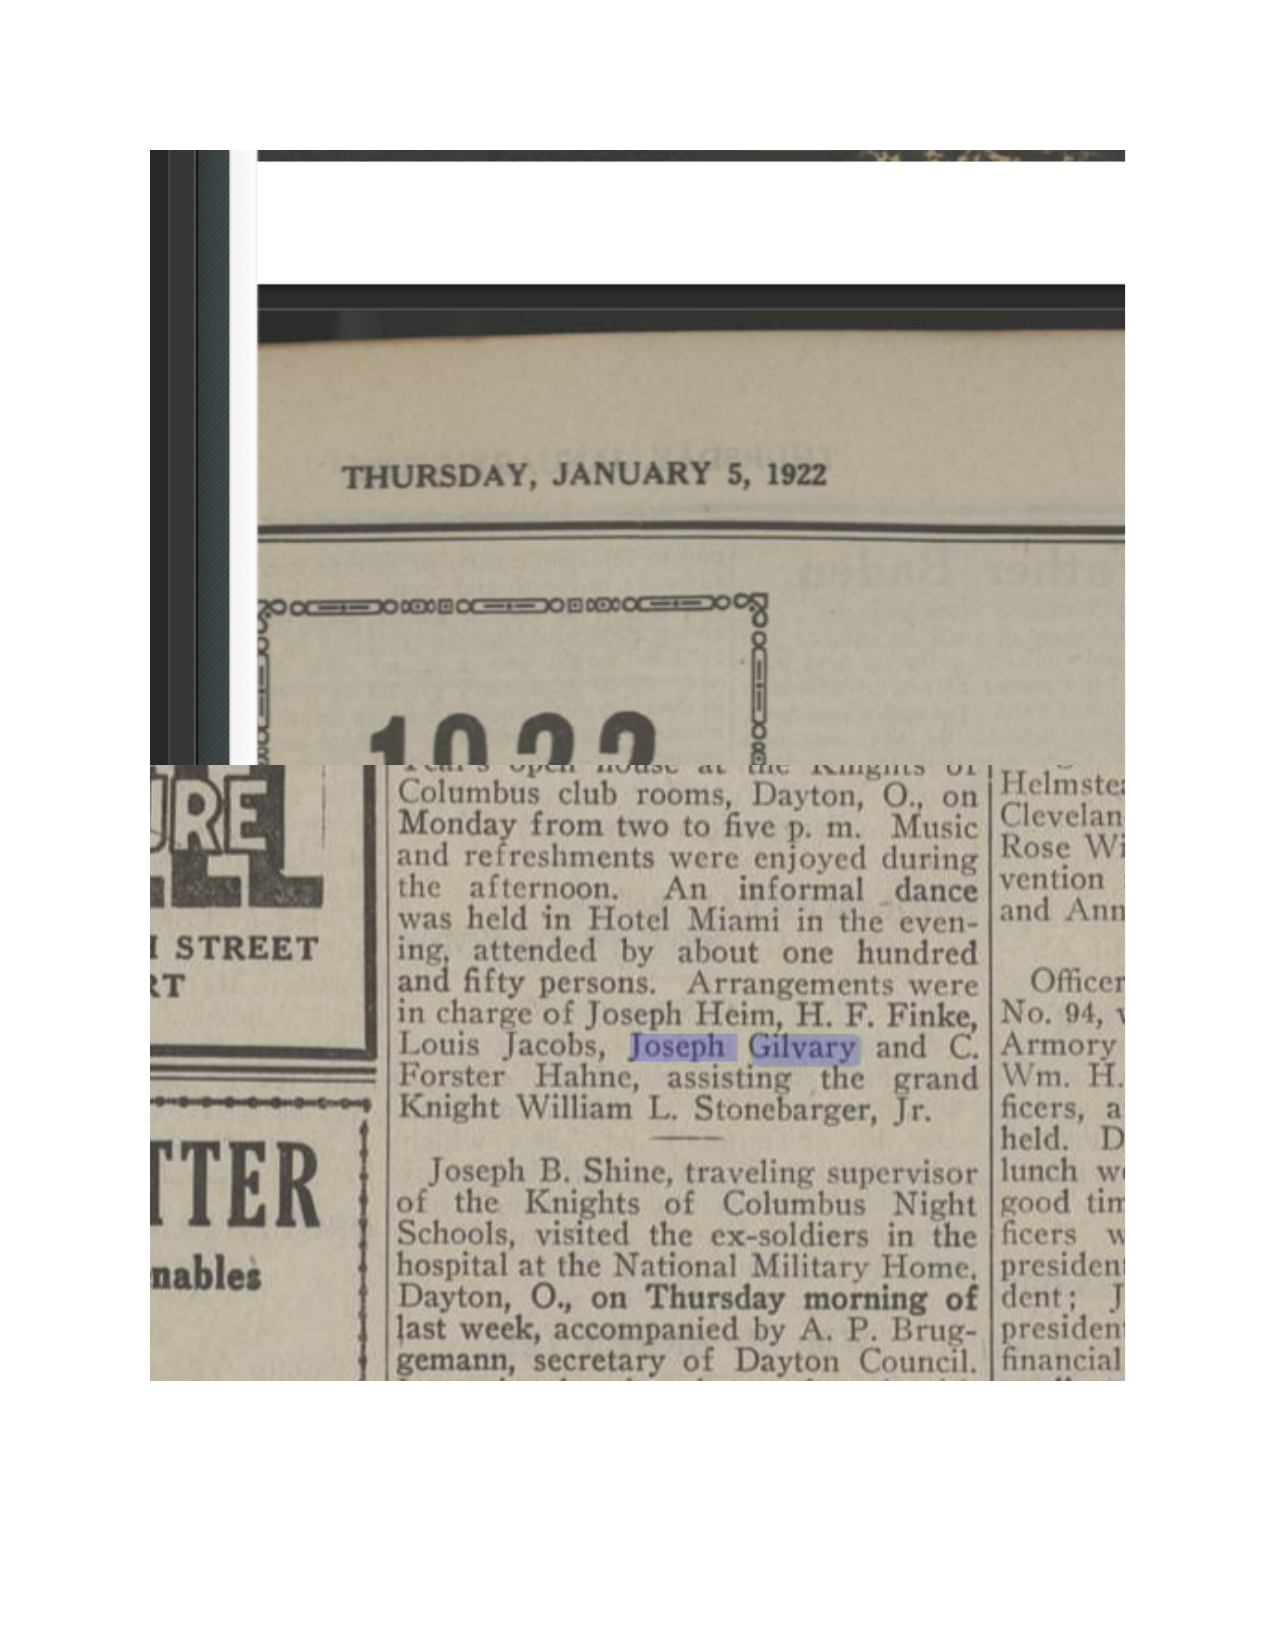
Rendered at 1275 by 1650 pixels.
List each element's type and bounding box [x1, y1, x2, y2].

picture [150, 150, 1125, 1381]
